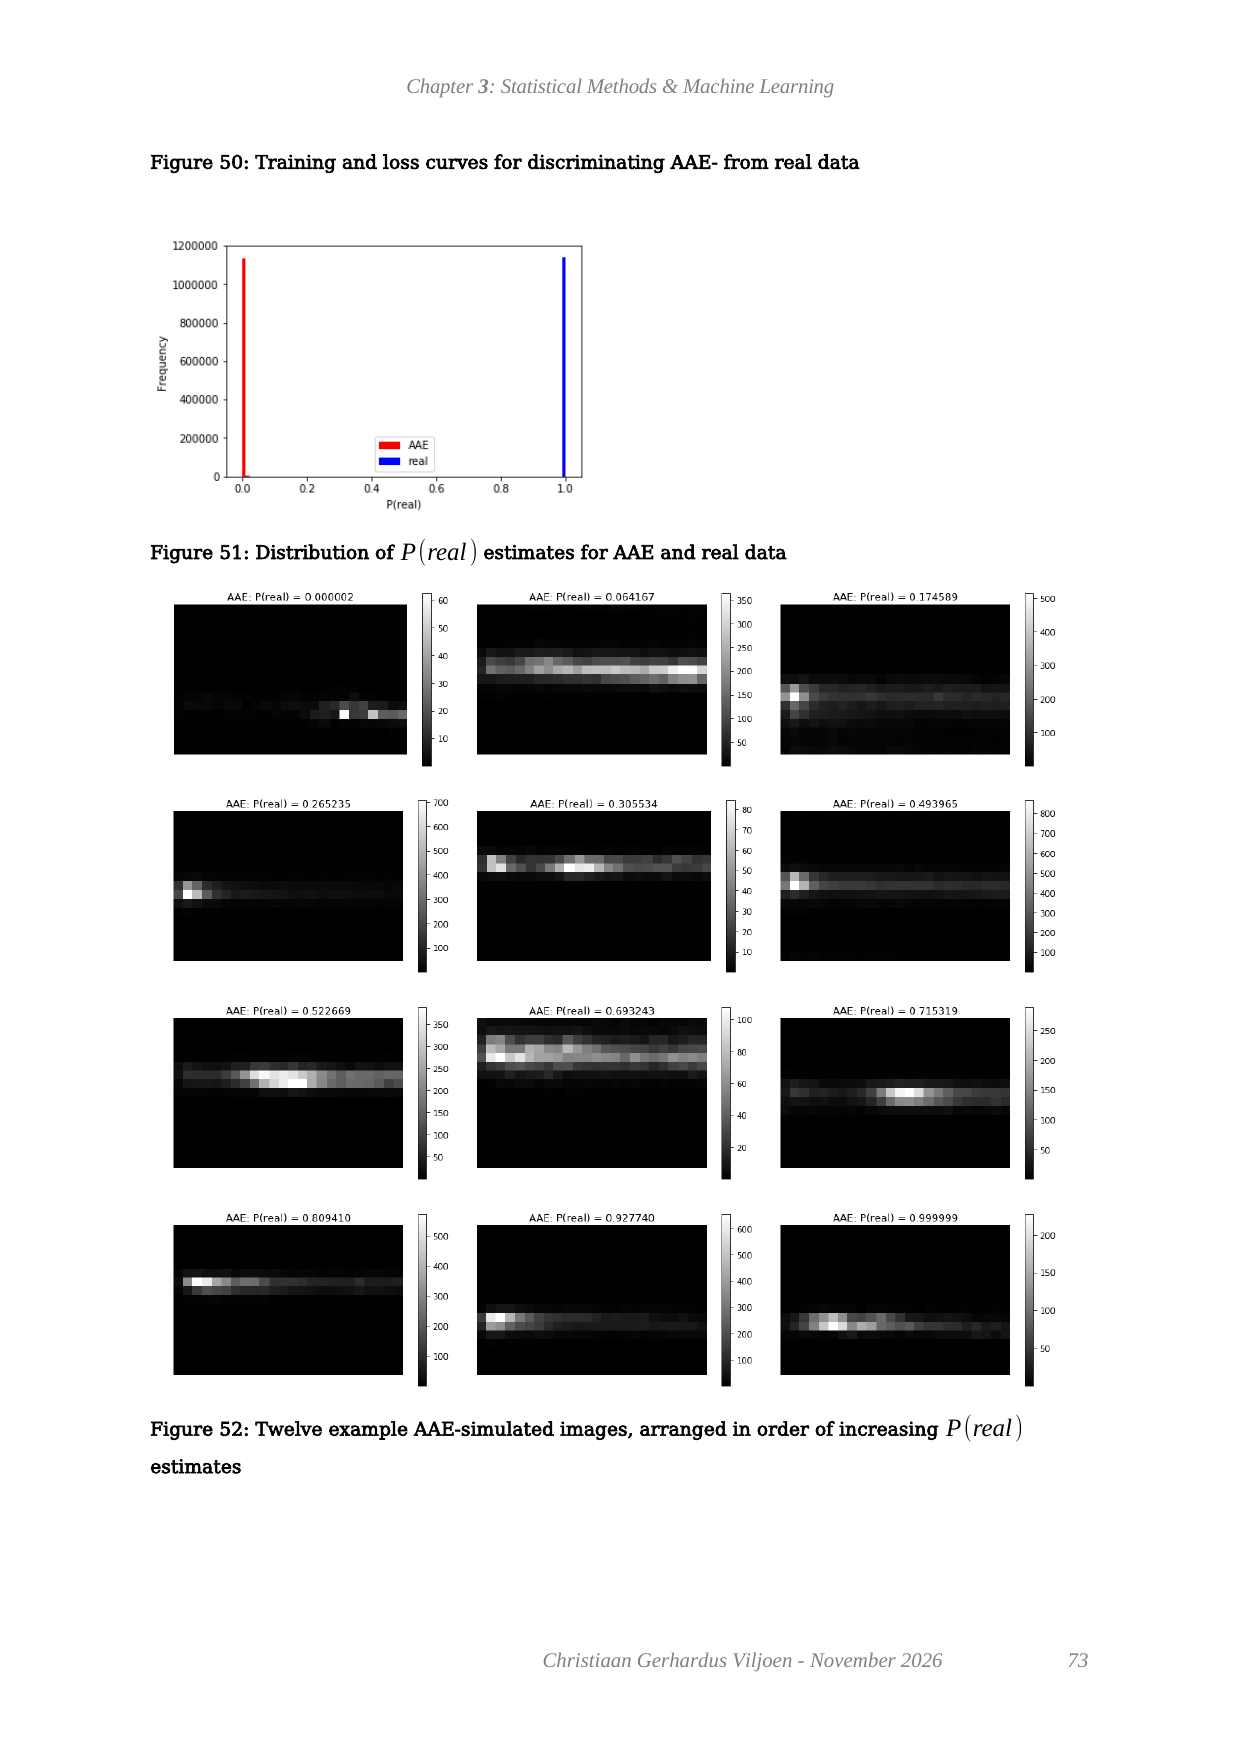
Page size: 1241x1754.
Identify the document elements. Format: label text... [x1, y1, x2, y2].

picture [150, 586, 1061, 774]
picture [150, 234, 592, 517]
picture [150, 792, 1061, 980]
text Figure 52: Twelve example AAE-simulated images, arranged in order of increasing estimates [150, 1413, 1090, 1477]
picture [150, 999, 1061, 1187]
text Figure 51: Distribution of estimates for AAE and real data [150, 536, 1090, 566]
text Figure 50: Training and loss curves for discriminating AAE- from real data [150, 150, 1090, 172]
picture [150, 1206, 1061, 1394]
